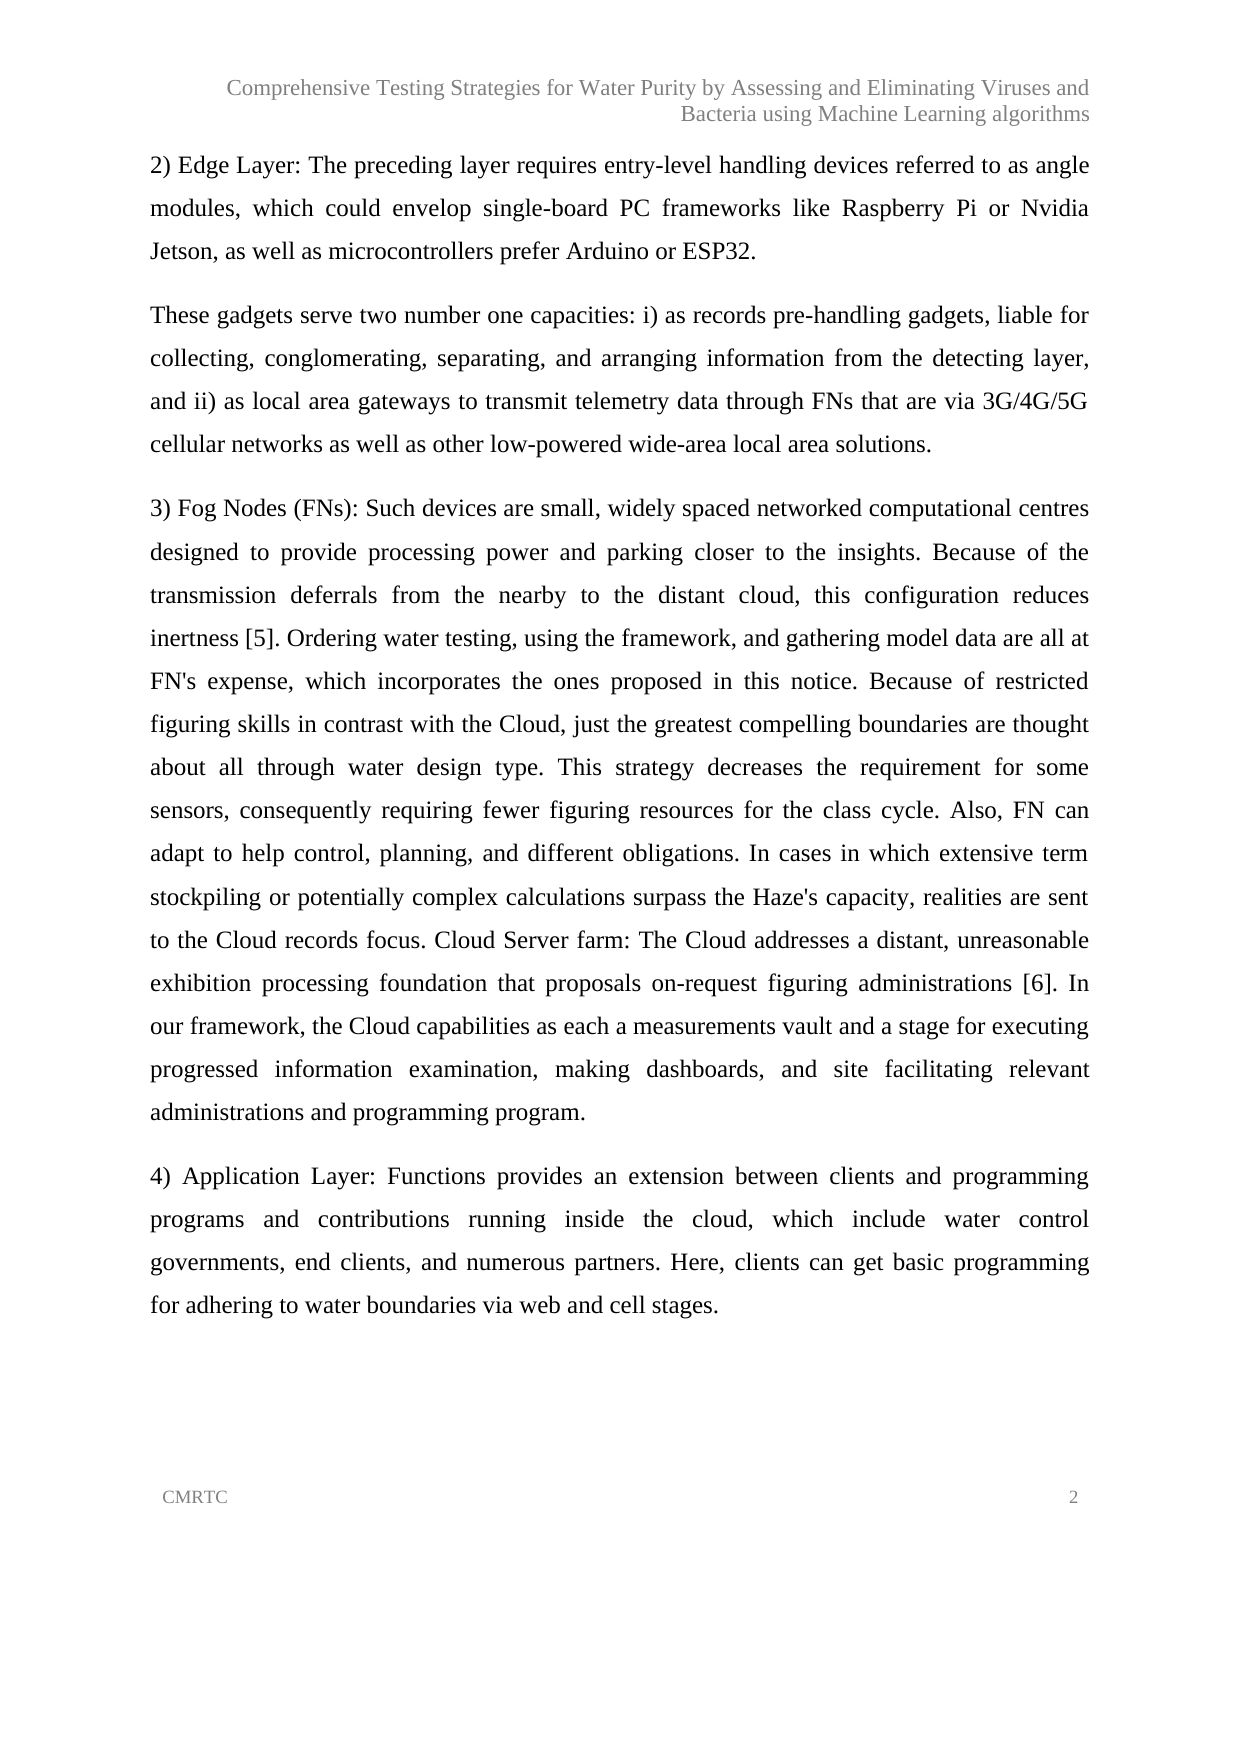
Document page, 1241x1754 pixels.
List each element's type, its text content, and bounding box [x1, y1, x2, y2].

text 2) Edge Layer: The preceding layer requires entry-level handling devices referred to as angle modules, which could envelop single-board PC frameworks like Raspberry Pi or Nvidia Jetson, as well as microcontrollers prefer Arduino or ESP32. [150, 150, 1090, 265]
text These gadgets serve two number one capacities: i) as records pre-handling gadgets, liable for collecting, conglomerating, separating, and arranging information from the detecting layer, and ii) as local area gateways to transmit telemetry data through FNs that are via 3G/4G/5G cellular networks as well as other low-powered wide-area local area solutions. [150, 300, 1090, 458]
text 4) Application Layer: Functions provides an extension between clients and programming programs and contributions running inside the cloud, which include water control governments, end clients, and numerous partners. Here, clients can get basic programming for adhering to water boundaries via web and cell stages. [150, 1161, 1090, 1319]
text 3) Fog Nodes (FNs): Such devices are small, widely spaced networked computational centres designed to provide processing power and parking closer to the insights. Because of the transmission deferrals from the nearby to the distant cloud, this configuration reduces inertness [5]. Ordering water testing, using the framework, and gathering model data are all at FN's expense, which incorporates the ones proposed in this notice. Because of restricted figuring skills in contrast with the Cloud, just the greatest compelling boundaries are thought about all through water design type. This strategy decreases the requirement for some sensors, consequently requiring fewer figuring resources for the class cycle. Also, FN can adapt to help control, planning, and different obligations. In cases in which extensive term stockpiling or potentially complex calculations surpass the Haze's capacity, realities are sent to the Cloud records focus. Cloud Server farm: The Cloud addresses a distant, unreasonable exhibition processing foundation that proposals on-request figuring administrations [6]. In our framework, the Cloud capabilities as each a measurements vault and a stage for executing progressed information examination, making dashboards, and site facilitating relevant administrations and programming program. [150, 493, 1090, 1126]
